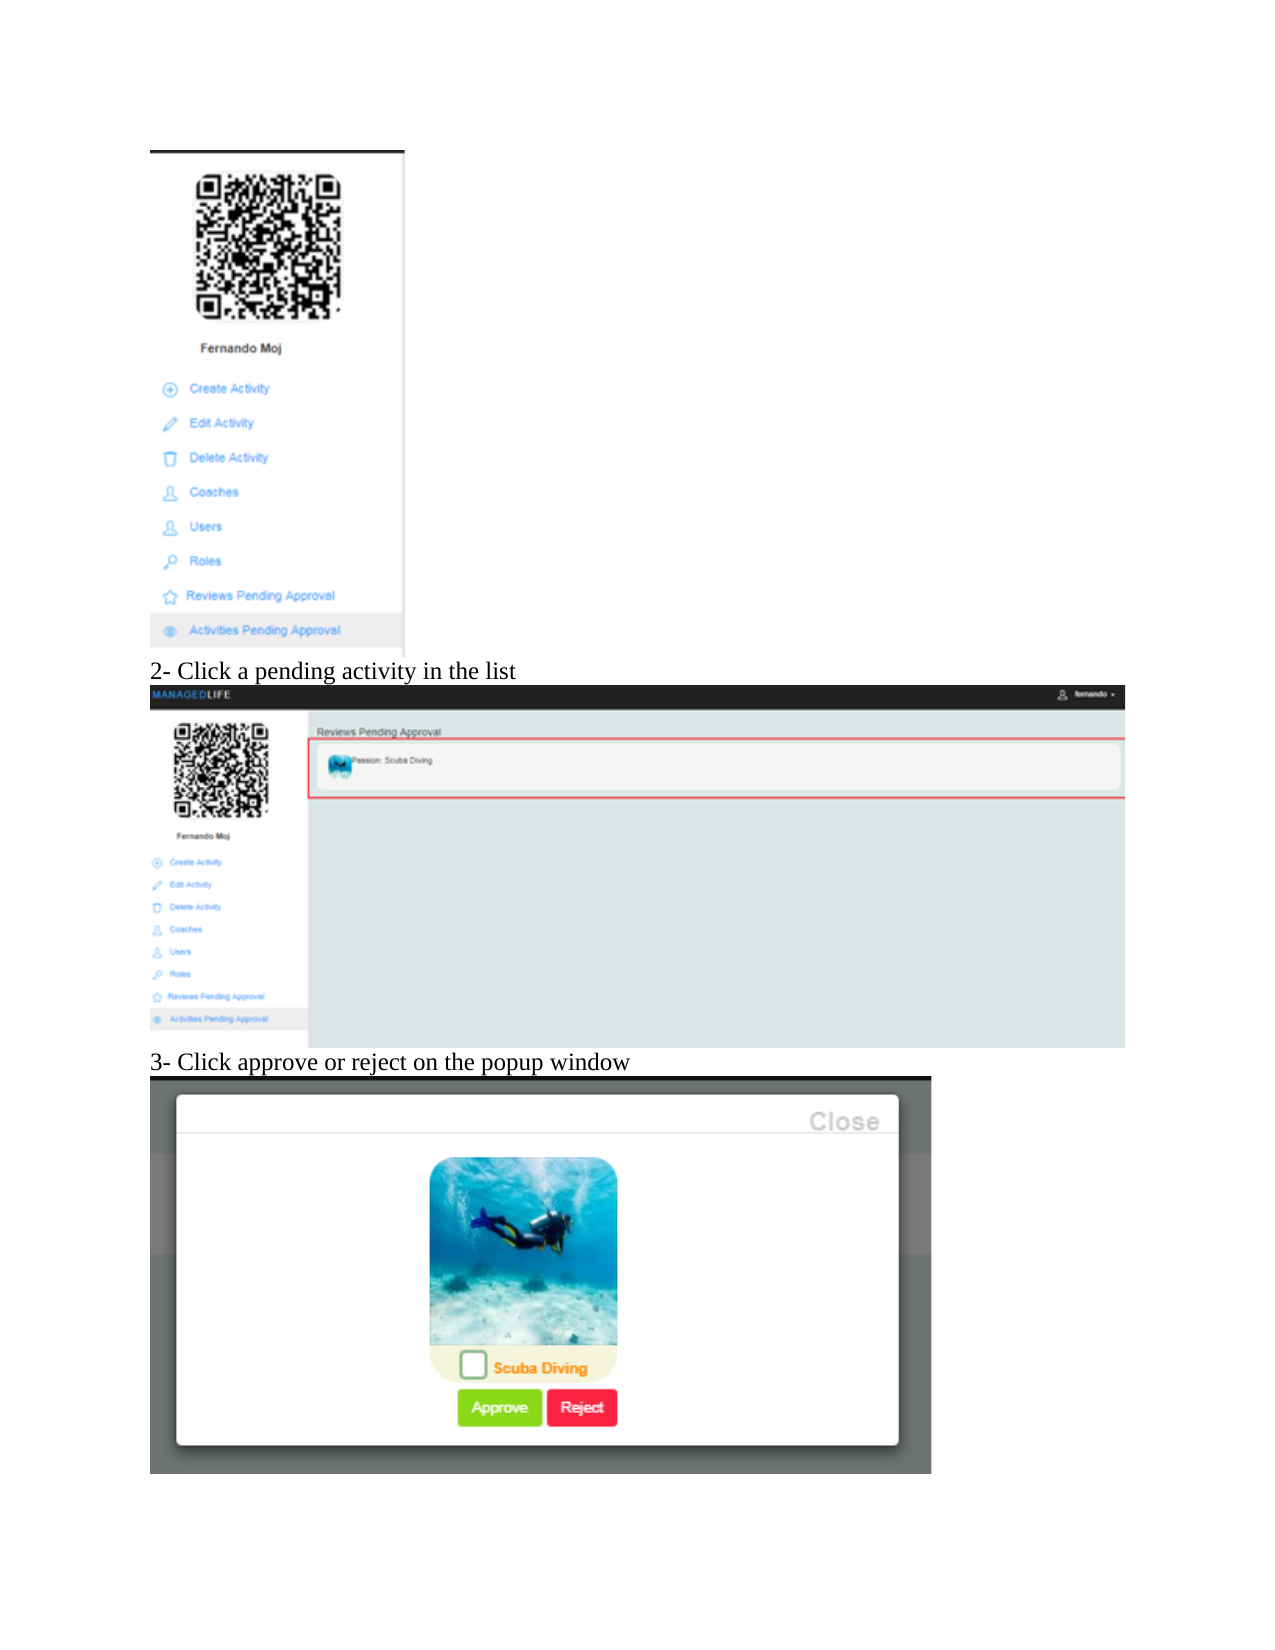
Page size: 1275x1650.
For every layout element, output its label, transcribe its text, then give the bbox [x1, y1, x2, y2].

picture [150, 1076, 932, 1474]
picture [150, 150, 405, 657]
picture [150, 685, 1125, 1048]
text 2- Click a pending activity in the list [150, 656, 1125, 685]
text 3- Click approve or reject on the popup window [150, 1048, 1125, 1076]
